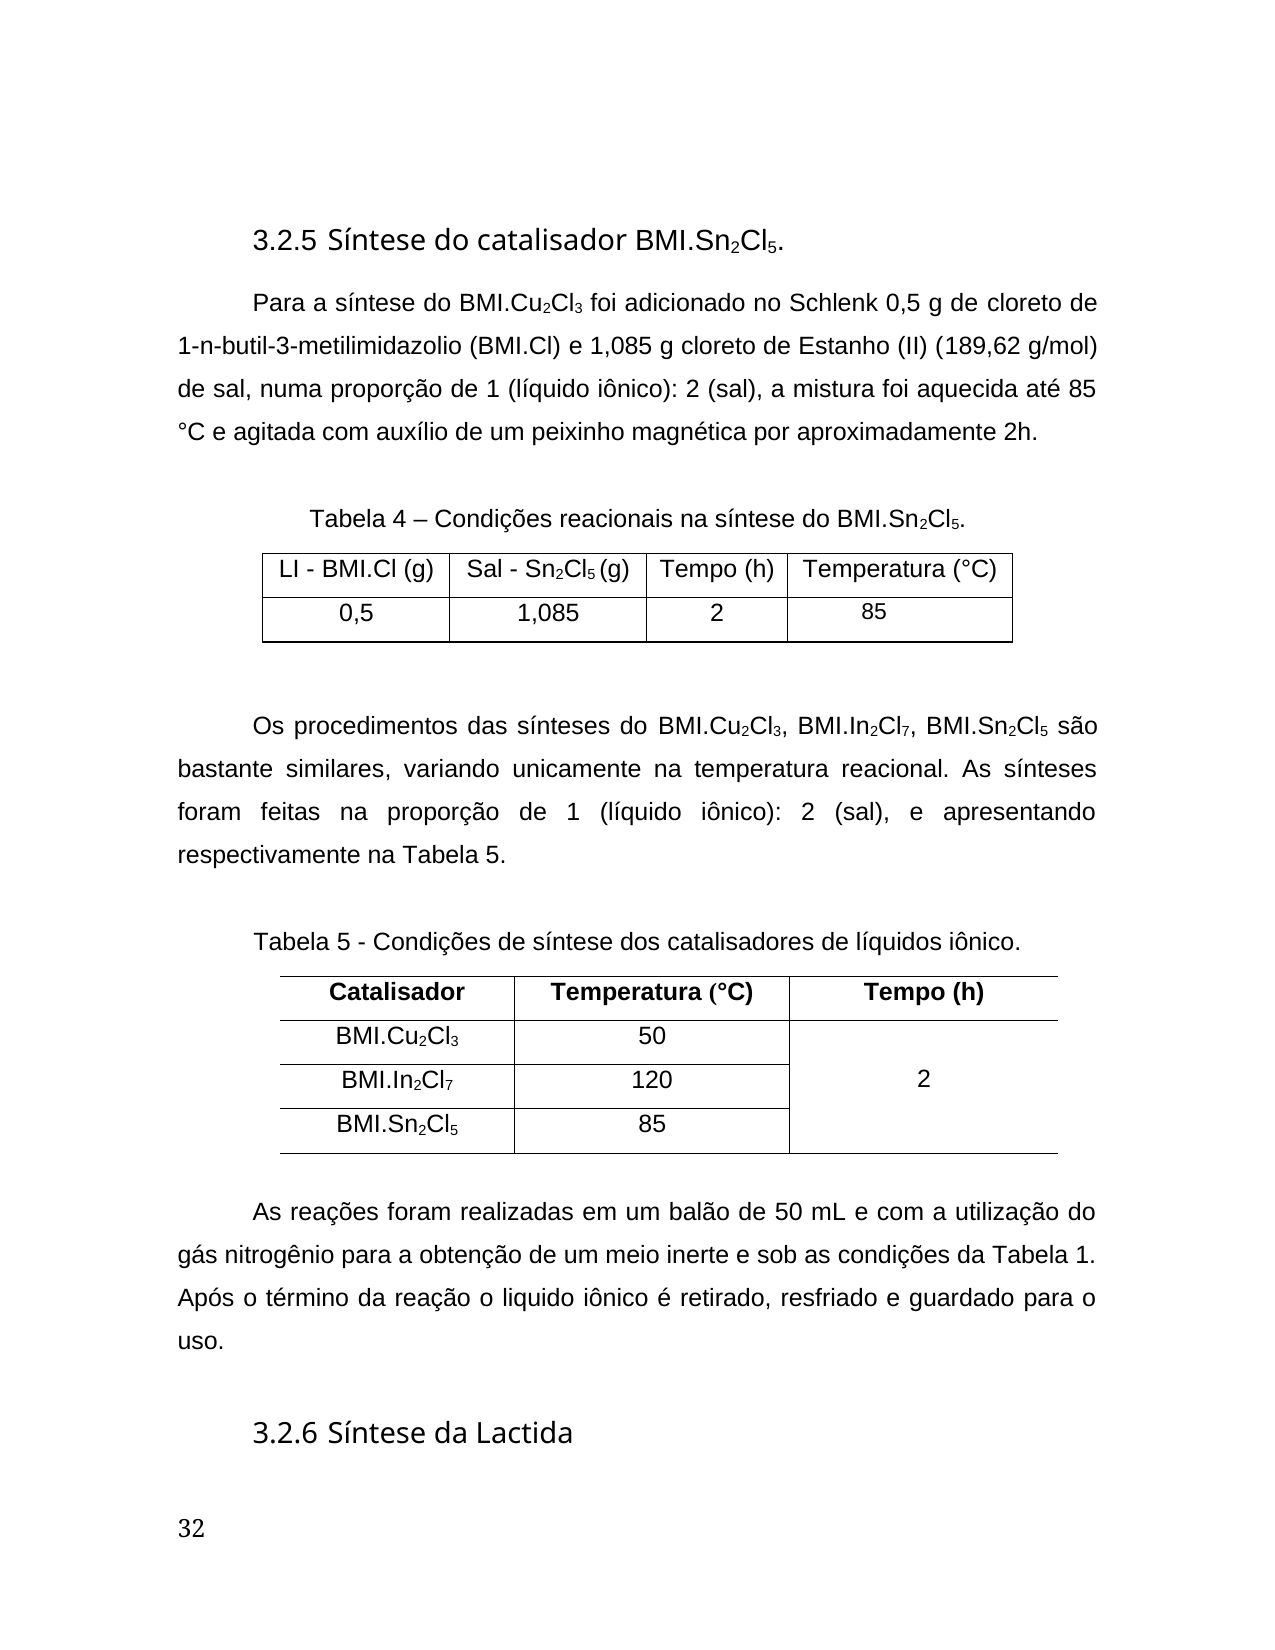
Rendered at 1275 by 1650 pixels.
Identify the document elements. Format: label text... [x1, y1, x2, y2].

text Os procedimentos das sínteses do BMI.Cu2Cl3, BMI.In2Cl7, BMI.Sn2Cl5 são bastante similares, variando unicamente na temperatura reacional. As sínteses foram feitas na proporção de 1 (líquido iônico): 2 (sal), e apresentando respectivamente na Tabela 5. [177, 711, 1098, 869]
subtitle Síntese do catalisador BMI.Sn2Cl5. [252, 219, 1098, 259]
table_cell 85 [515, 1109, 789, 1152]
table_header Temperatura (°C) [515, 977, 789, 1020]
text Para a síntese do BMI.Cu2Cl3 foi adicionado no Schlenk 0,5 g de cloreto de 1-n-butil-3-metilimidazolio (BMI.Cl) e 1,085 g cloreto de Estanho (II) (189,62 g/mol) de sal, numa proporção de 1 (líquido iônico): 2 (sal), a mistura foi aquecida até 85 °C e agitada com auxílio de um peixinho magnética por aproximadamente 2h. [177, 288, 1098, 446]
table_cell [788, 598, 1012, 641]
text Tabela 4 – Condições reacionais na síntese do BMI.Sn2Cl5. [177, 504, 1098, 532]
table_header Catalisador [280, 977, 514, 1020]
subtitle Síntese da Lactida [252, 1412, 1098, 1452]
table_cell 0,5 [263, 598, 449, 641]
table_header Sal - Sn2Cl5 (g) [450, 554, 646, 597]
table_header Temperatura (°C) [788, 554, 1012, 597]
table_cell 2 [790, 1021, 1058, 1152]
table_cell 2 [647, 598, 787, 641]
table_header LI - BMI.Cl (g) [263, 554, 449, 597]
table_cell BMI.Sn2Cl5 [280, 1109, 514, 1152]
table_cell 120 [515, 1065, 789, 1108]
table_header Tempo (h) [647, 554, 787, 597]
table_cell BMI.In2Cl7 [280, 1065, 514, 1108]
table_cell 50 [515, 1021, 789, 1064]
table_cell 1,085 [450, 598, 646, 641]
text Tabela 5 - Condições de síntese dos catalisadores de líquidos iônico. [177, 926, 1098, 955]
text As reações foram realizadas em um balão de 50 mL e com a utilização do gás nitrogênio para a obtenção de um meio inerte e sob as condições da Tabela 1. Após o término da reação o liquido iônico é retirado, resfriado e guardado para o uso. [177, 1197, 1098, 1355]
table_cell BMI.Cu2Cl3 [280, 1021, 514, 1064]
table_header Tempo (h) [790, 977, 1058, 1020]
